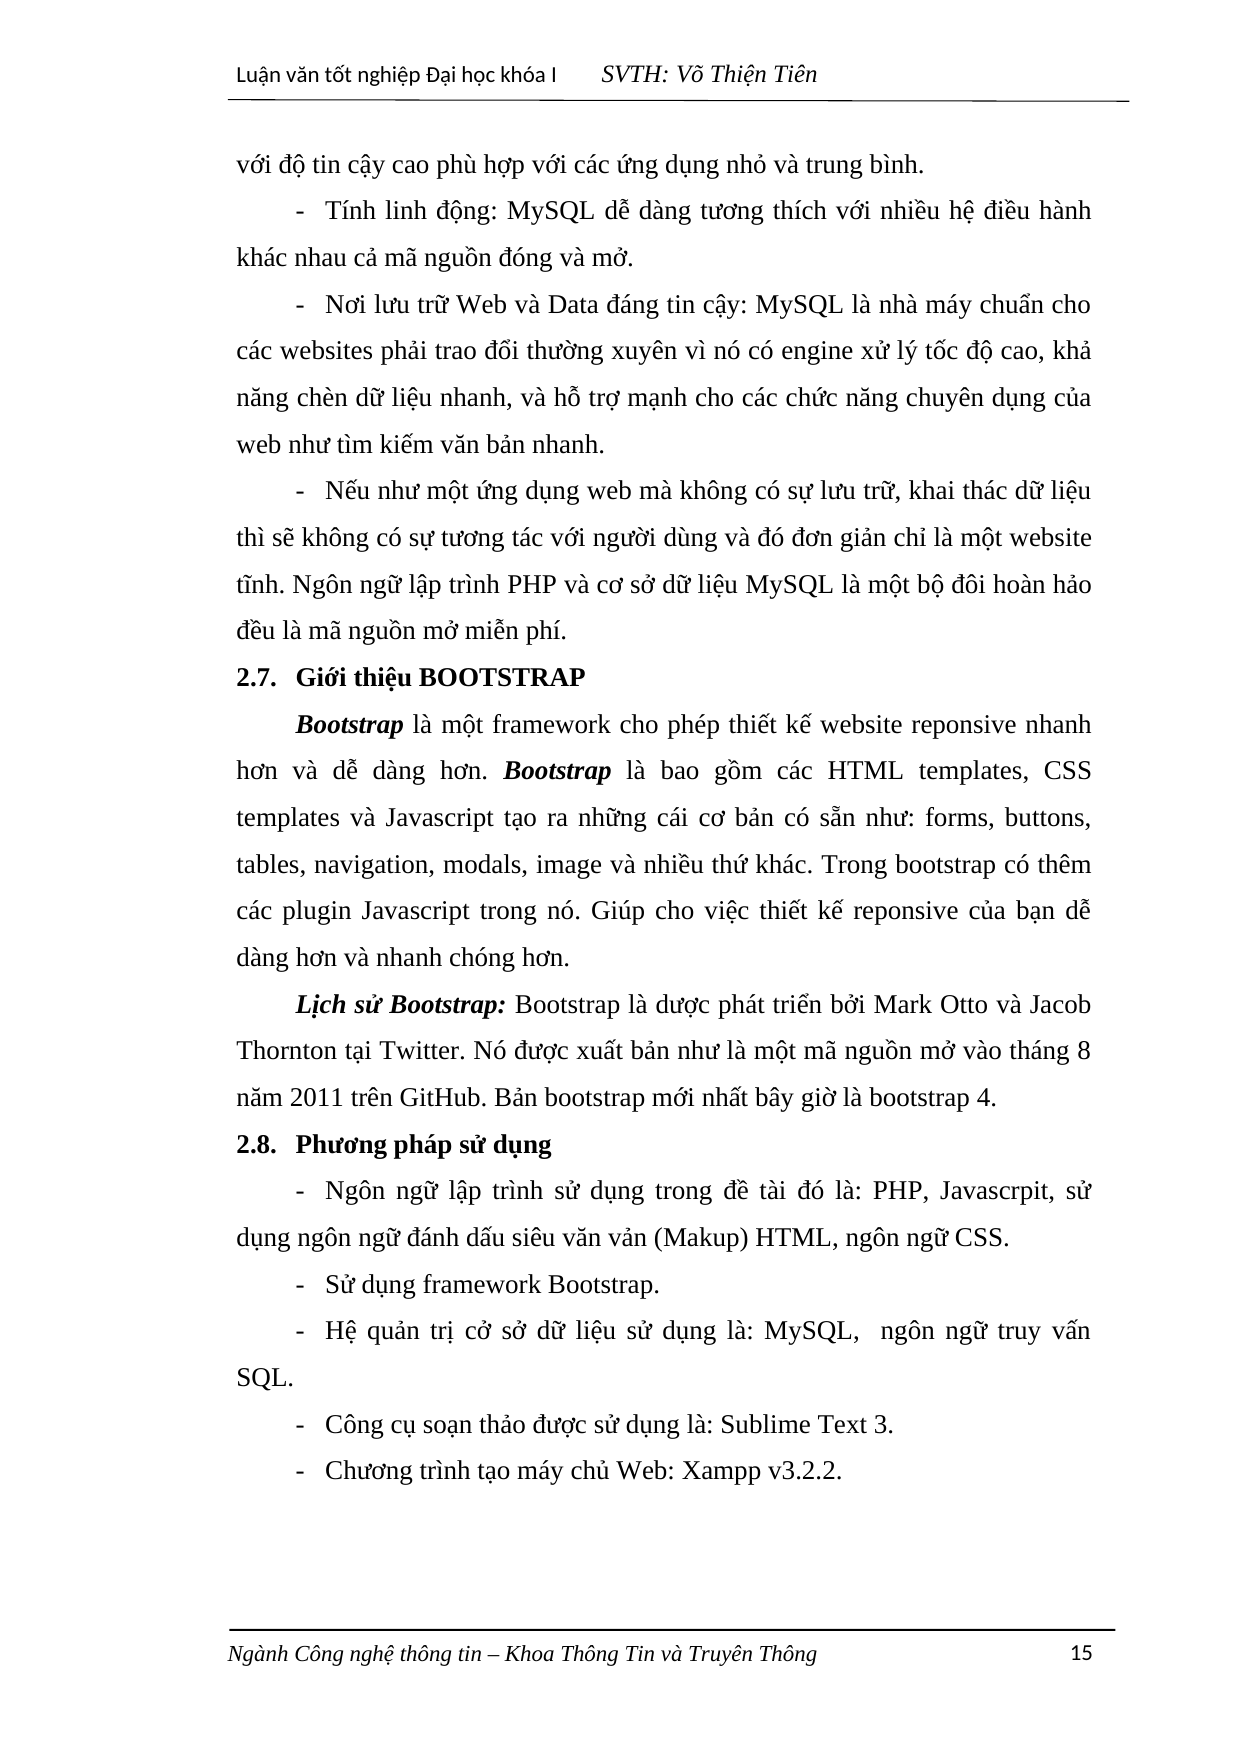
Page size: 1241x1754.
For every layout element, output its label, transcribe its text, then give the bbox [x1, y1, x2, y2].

text Sử dụng framework Bootstrap. [236, 1268, 1093, 1299]
text Ngôn ngữ lập trình sử dụng trong đề tài đó là: PHP, Javascrpit, sử dụng ngôn ngữ đánh dấu siêu văn vản (Makup) HTML, ngôn ngữ CSS. [236, 1174, 1093, 1252]
text Nơi lưu trữ Web và Data đáng tin cậy: MySQL là nhà máy chuẩn cho các websites phải trao đổi thường xuyên vì nó có engine xử lý tốc độ cao, khả năng chèn dữ liệu nhanh, và hỗ trợ mạnh cho các chức năng chuyên dụng của web như tìm kiếm văn bản nhanh. [236, 288, 1093, 459]
text Phương pháp sử dụng [236, 1128, 1093, 1159]
text Lịch sử Bootstrap: Bootstrap là dược phát triển bởi Mark Otto và Jacob Thornton tại Twitter. Nó được xuất bản như là một mã nguồn mở vào tháng 8 năm 2011 trên GitHub. Bản bootstrap mới nhất bây giờ là bootstrap 4. [236, 988, 1093, 1112]
text Chương trình tạo máy chủ Web: Xampp v3.2.2. [236, 1454, 1093, 1486]
text Giới thiệu BOOTSTRAP [236, 661, 1093, 692]
text Tính linh động: MySQL dễ dàng tương thích với nhiều hệ điều hành khác nhau cả mã nguồn đóng và mở. [236, 194, 1093, 272]
text Bootstrap là một framework cho phép thiết kế website reponsive nhanh hơn và dễ dàng hơn. Bootstrap là bao gồm các HTML templates, CSS templates và Javascript tạo ra những cái cơ bản có sẵn như: forms, buttons, tables, navigation, modals, image và nhiều thứ khác. Trong bootstrap có thêm các plugin Javascript trong nó. Giúp cho việc thiết kế reponsive của bạn dễ dàng hơn và nhanh chóng hơn. [236, 708, 1093, 972]
text Công cụ soạn thảo được sử dụng là: Sublime Text 3. [236, 1408, 1093, 1439]
text Hệ quản trị cở sở dữ liệu sử dụng là: MySQL, ngôn ngữ truy vấn SQL. [236, 1314, 1093, 1392]
text Nếu như một ứng dụng web mà không có sự lưu trữ, khai thác dữ liệu thì sẽ không có sự tương tác với người dùng và đó đơn giản chỉ là một website tĩnh. Ngôn ngữ lập trình PHP và cơ sở dữ liệu MySQL là một bộ đôi hoàn hảo đều là mã nguồn mở miễn phí. [236, 474, 1093, 646]
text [236, 148, 1093, 179]
